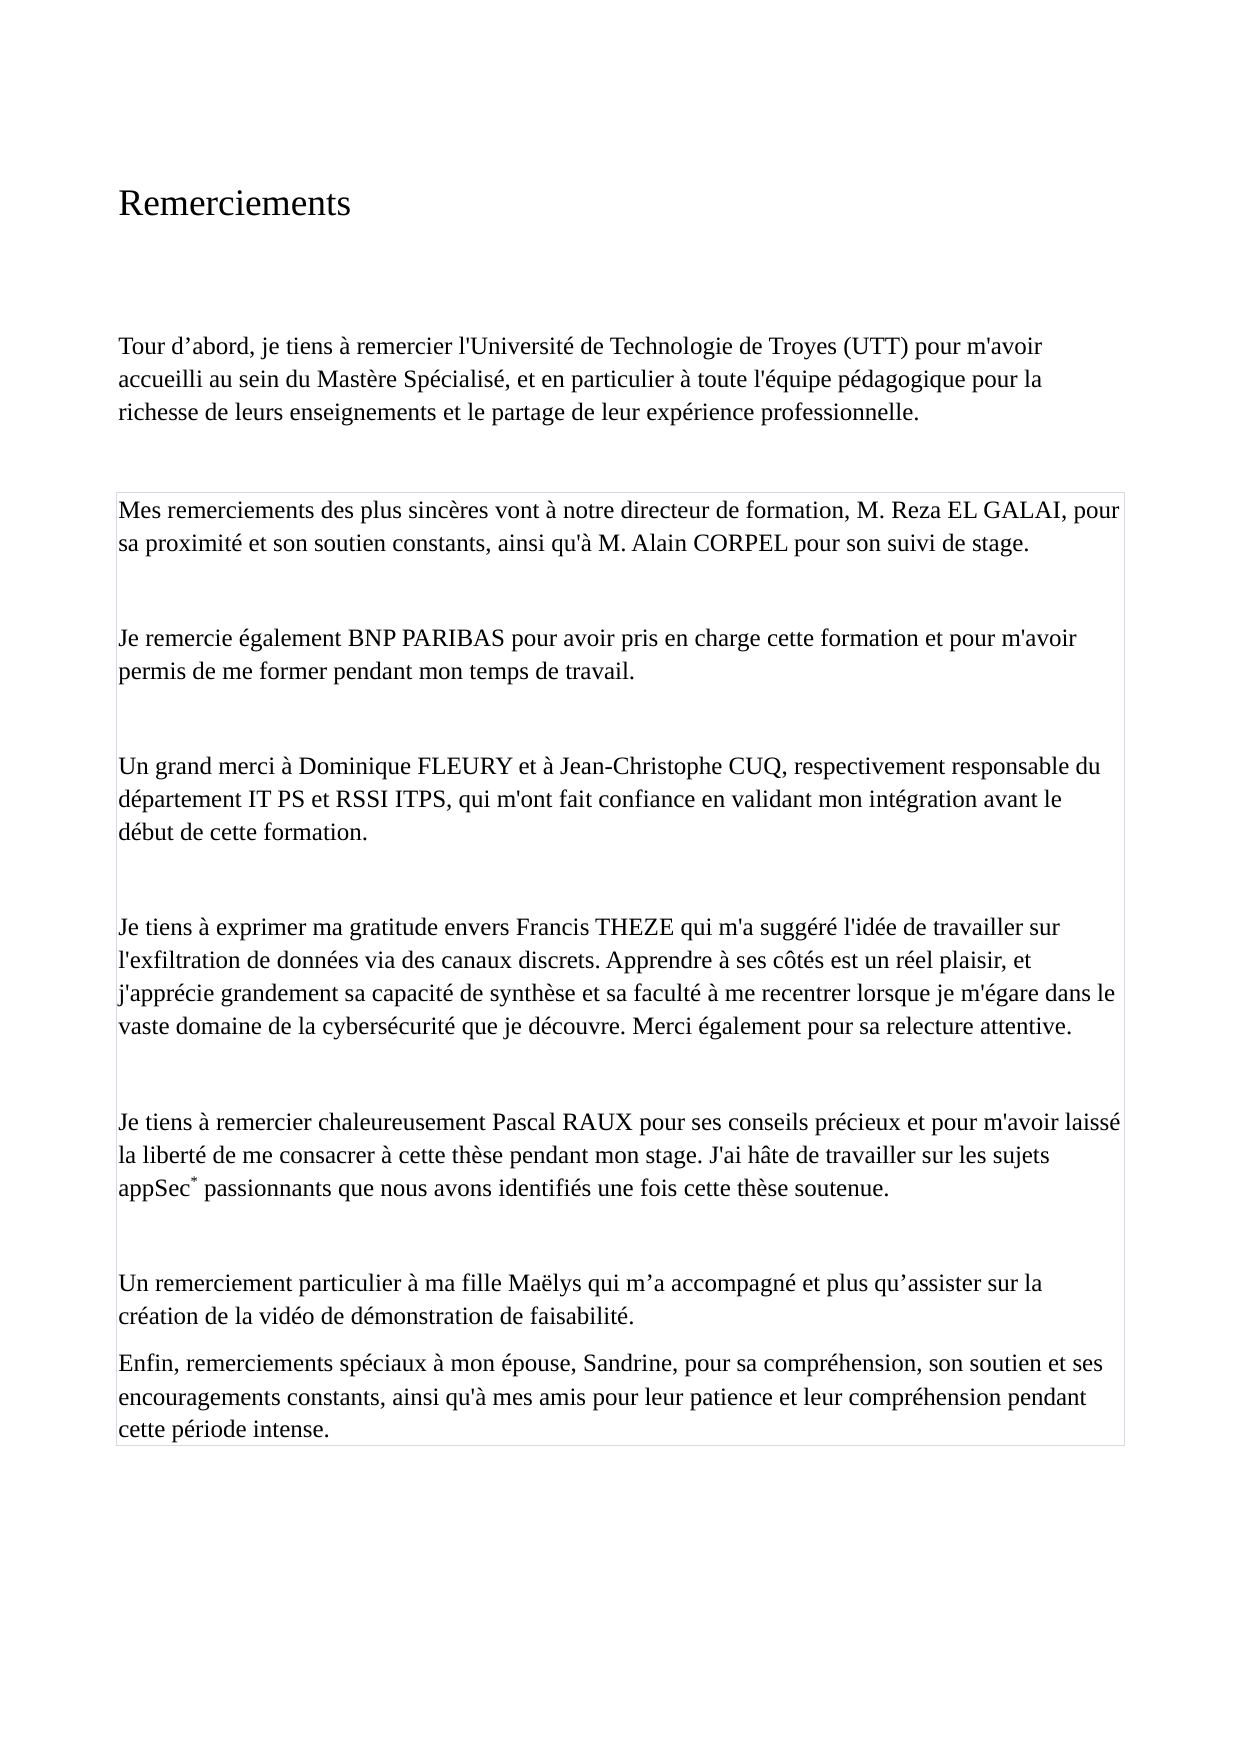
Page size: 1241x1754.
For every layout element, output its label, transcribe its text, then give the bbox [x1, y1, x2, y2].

text Je remercie également BNP PARIBAS pour avoir pris en charge cette formation et pour m'avoir permis de me former pendant mon temps de travail. [117, 620, 1124, 685]
text Un remerciement particulier à ma fille Maëlys qui m’a accompagné et plus qu’assister sur la création de la vidéo de démonstration de faisabilité. [117, 1265, 1124, 1330]
text Enfin, remerciements spéciaux à mon épouse, Sandrine, pour sa compréhension, son soutien et ses encouragements constants, ainsi qu'à mes amis pour leur patience et leur compréhension pendant cette période intense. [117, 1346, 1124, 1445]
text Un grand merci à Dominique FLEURY et à Jean-Christophe CUQ, respectivement responsable du département IT PS et RSSI ITPS, qui m'ont fait confiance en validant mon intégration avant le début de cette formation. [117, 748, 1124, 846]
text Je tiens à exprimer ma gratitude envers Francis THEZE qui m'a suggéré l'idée de travailler sur l'exfiltration de données via des canaux discrets. Apprendre à ses côtés est un réel plaisir, et j'apprécie grandement sa capacité de synthèse et sa faculté à me recentrer lorsque je m'égare dans le vaste domaine de la cybersécurité que je découvre. Merci également pour sa relecture attentive. [117, 910, 1124, 1040]
text Mes remerciements des plus sincères vont à notre directeur de formation, M. Reza EL GALAI, pour sa proximité et son soutien constants, ainsi qu'à M. Alain CORPEL pour son suivi de stage. [117, 493, 1124, 556]
text Tour d’abord, je tiens à remercier l'Université de Technologie de Troyes (UTT) pour m'avoir accueilli au sein du Mastère Spécialisé, et en particulier à toute l'équipe pédagogique pour la richesse de leurs enseignements et le partage de leur expérience professionnelle. [118, 331, 1122, 426]
subtitle Remerciements [118, 180, 1122, 223]
text Je tiens à remercier chaleureusement Pascal RAUX pour ses conseils précieux et pour m'avoir laissé la liberté de me consacrer à cette thèse pendant mon stage. J'ai hâte de travailler sur les sujets appSec* passionnants que nous avons identifiés une fois cette thèse soutenue. [117, 1104, 1124, 1201]
